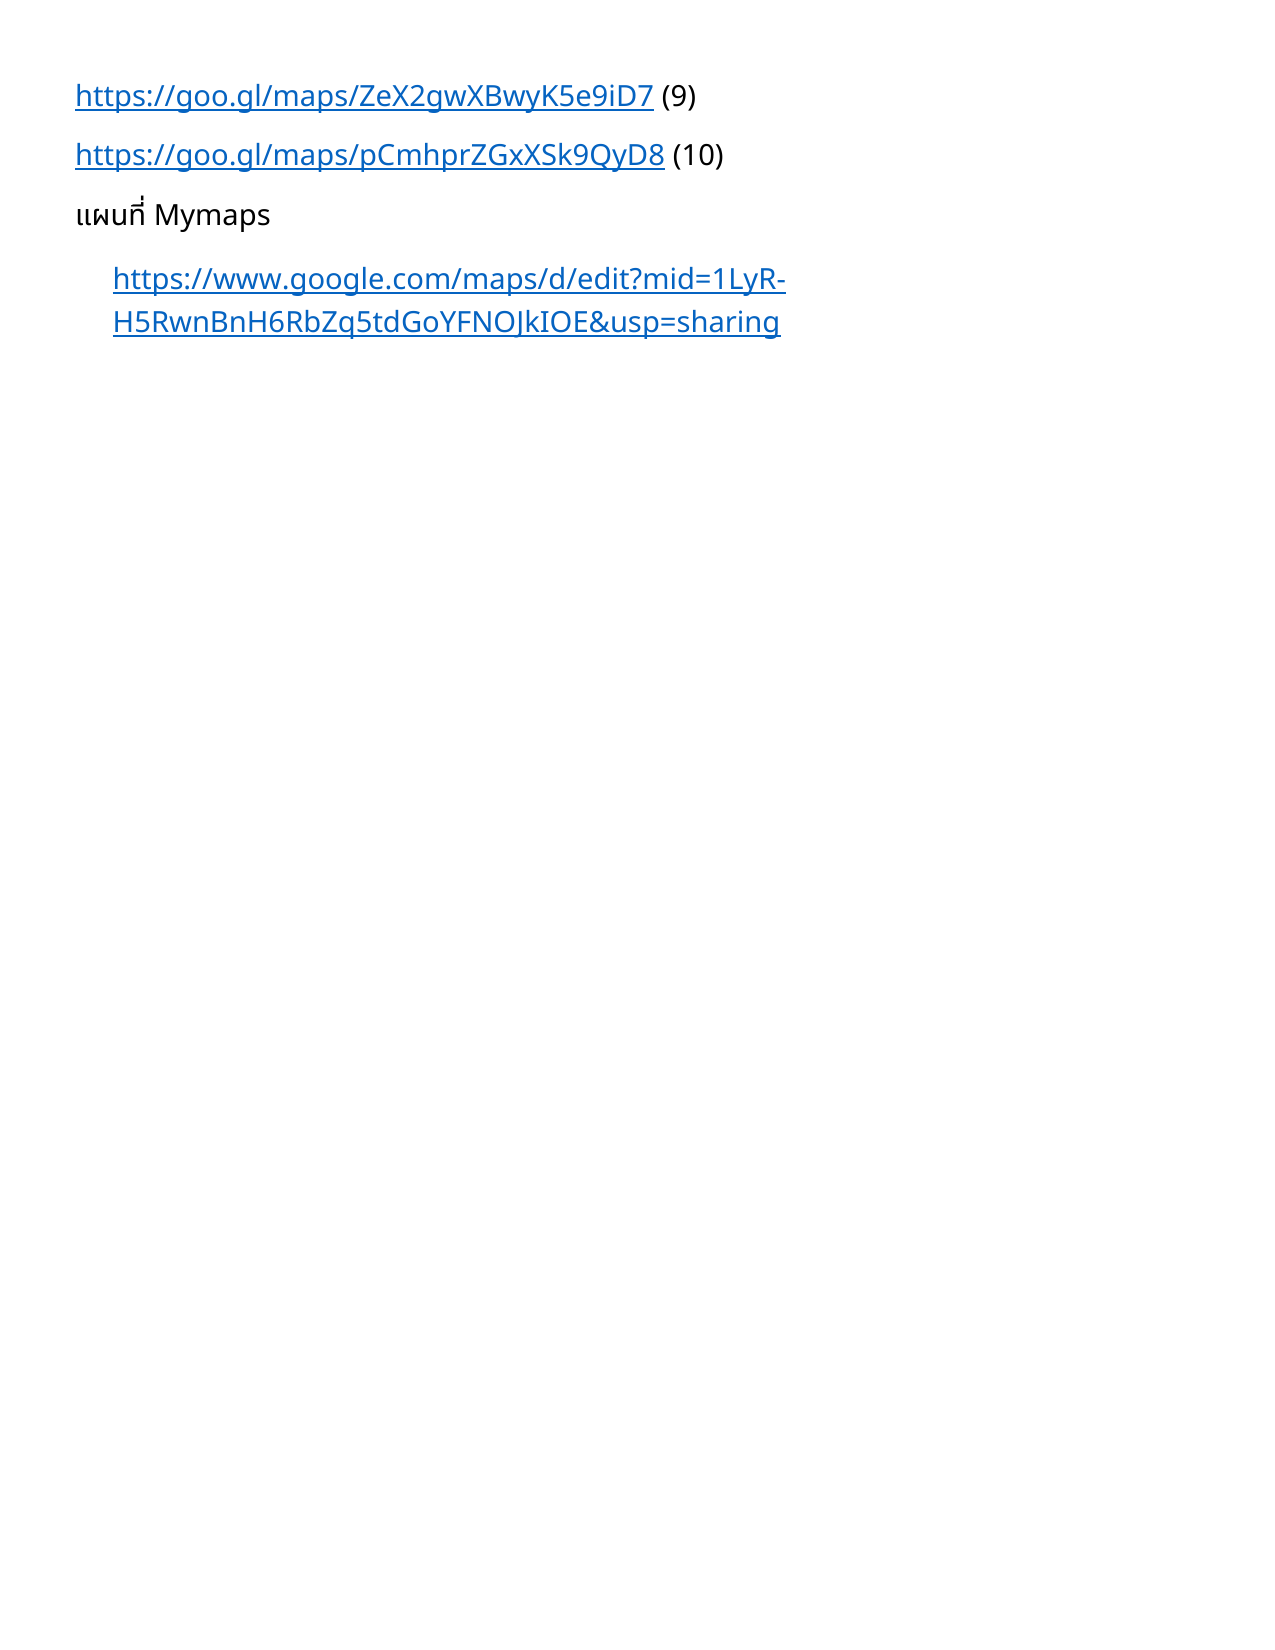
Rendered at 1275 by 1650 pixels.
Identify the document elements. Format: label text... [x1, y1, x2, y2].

text แผนที่ Mymaps [75, 194, 1200, 238]
text https://goo.gl/maps/ZeX2gwXBwyK5e9iD7 (9) [75, 75, 1200, 115]
text https://www.google.com/maps/d/edit?mid=1LyR-H5RwnBnH6RbZq5tdGoYFNOJkIOE&usp=sharing [112, 258, 1200, 341]
text https://goo.gl/maps/pCmhprZGxXSk9QyD8 (10) [75, 134, 1200, 174]
